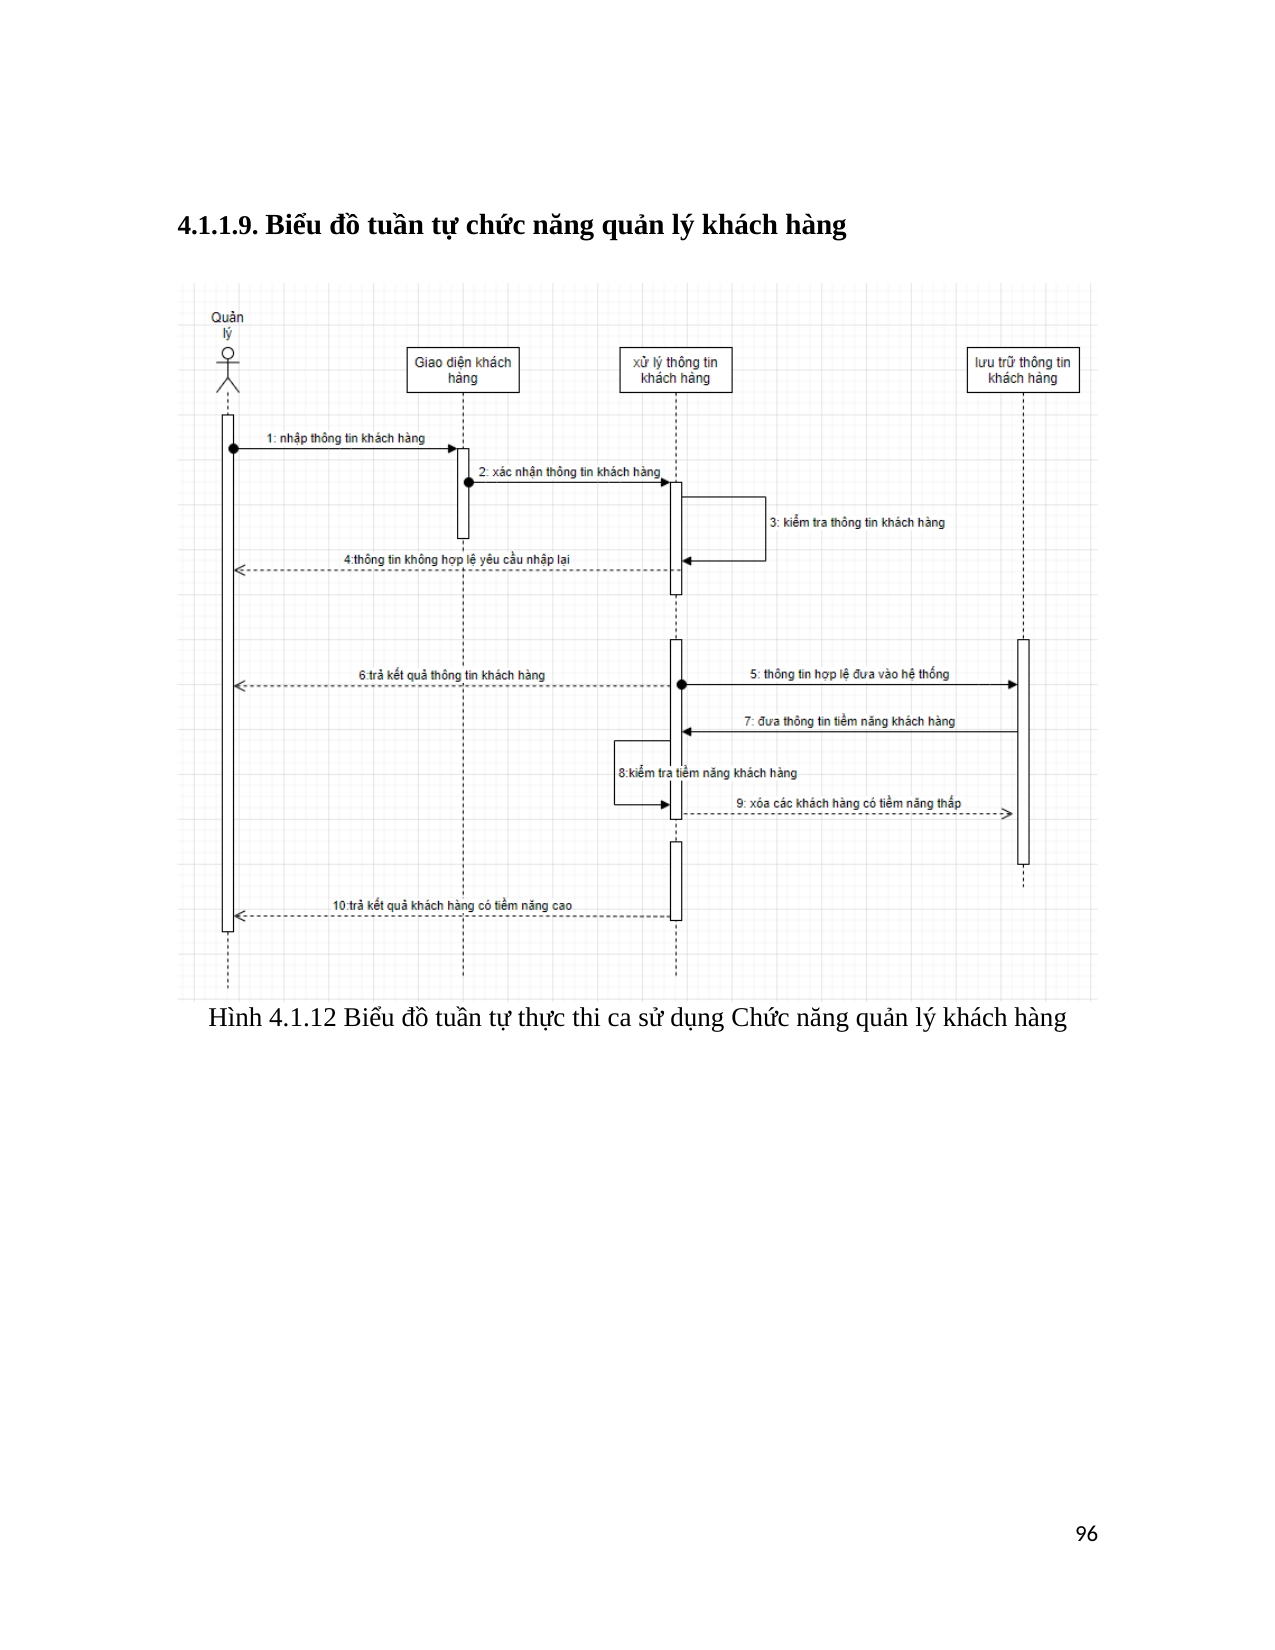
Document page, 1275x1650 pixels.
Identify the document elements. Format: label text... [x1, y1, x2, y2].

picture [177, 283, 1098, 1002]
text Hình 4.1.12 Biểu đồ tuần tự thực thi ca sử dụng Chức năng quản lý khách hàng [177, 1002, 1098, 1032]
text 4.1.1.9. Biểu đồ tuần tự chức năng quản lý khách hàng [177, 207, 1098, 240]
